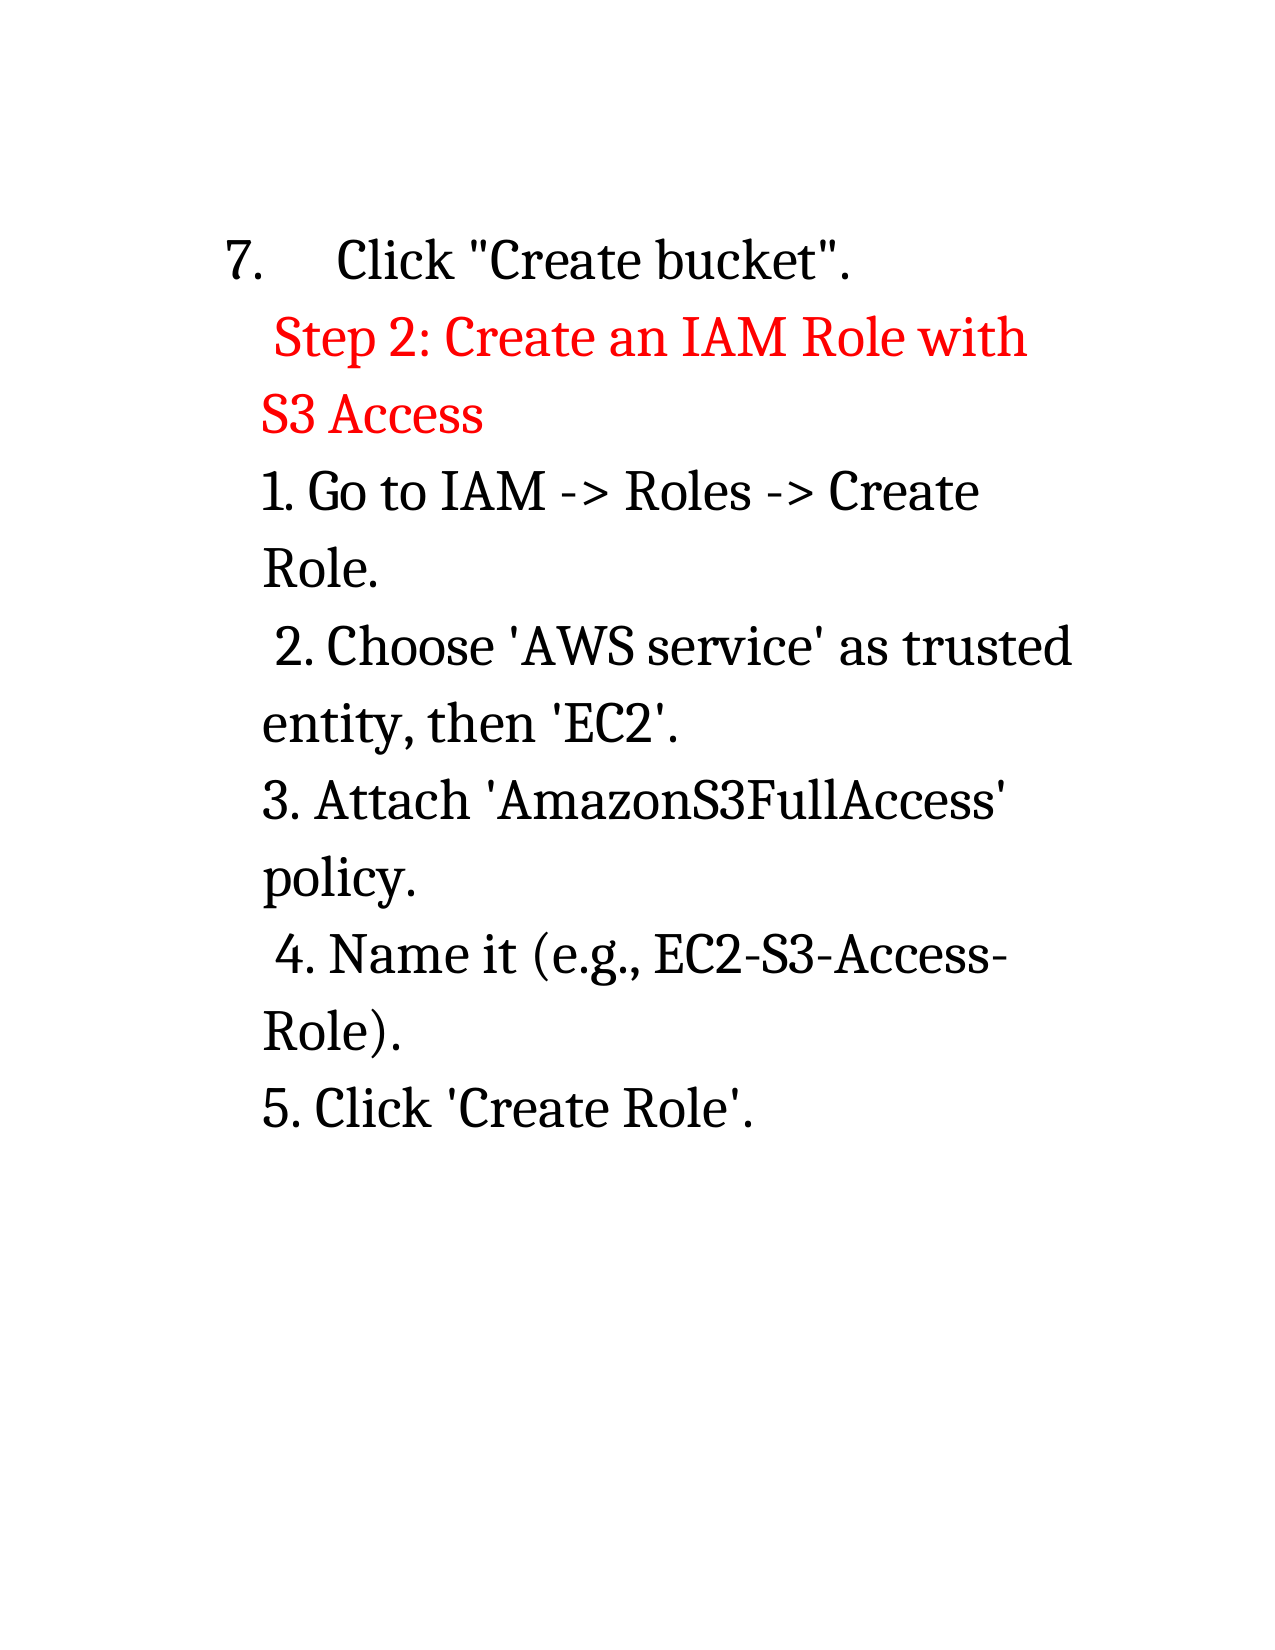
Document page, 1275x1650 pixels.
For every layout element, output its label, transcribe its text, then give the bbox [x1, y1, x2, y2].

list Step 2: Create an IAM Role with S3 Access [262, 304, 1087, 448]
list Click "Create bucket". [225, 227, 1087, 294]
list 3. Attach 'AmazonS3FullAccess' policy. [262, 767, 1087, 911]
list 2. Choose 'AWS service' as trusted entity, then 'EC2'. [262, 612, 1087, 757]
list 5. Click 'Create Role'. [262, 1075, 1087, 1142]
list 1. Go to IAM -> Roles -> Create Role. [262, 458, 1087, 602]
list 4. Name it (e.g., EC2-S3-Access-Role). [262, 921, 1087, 1065]
